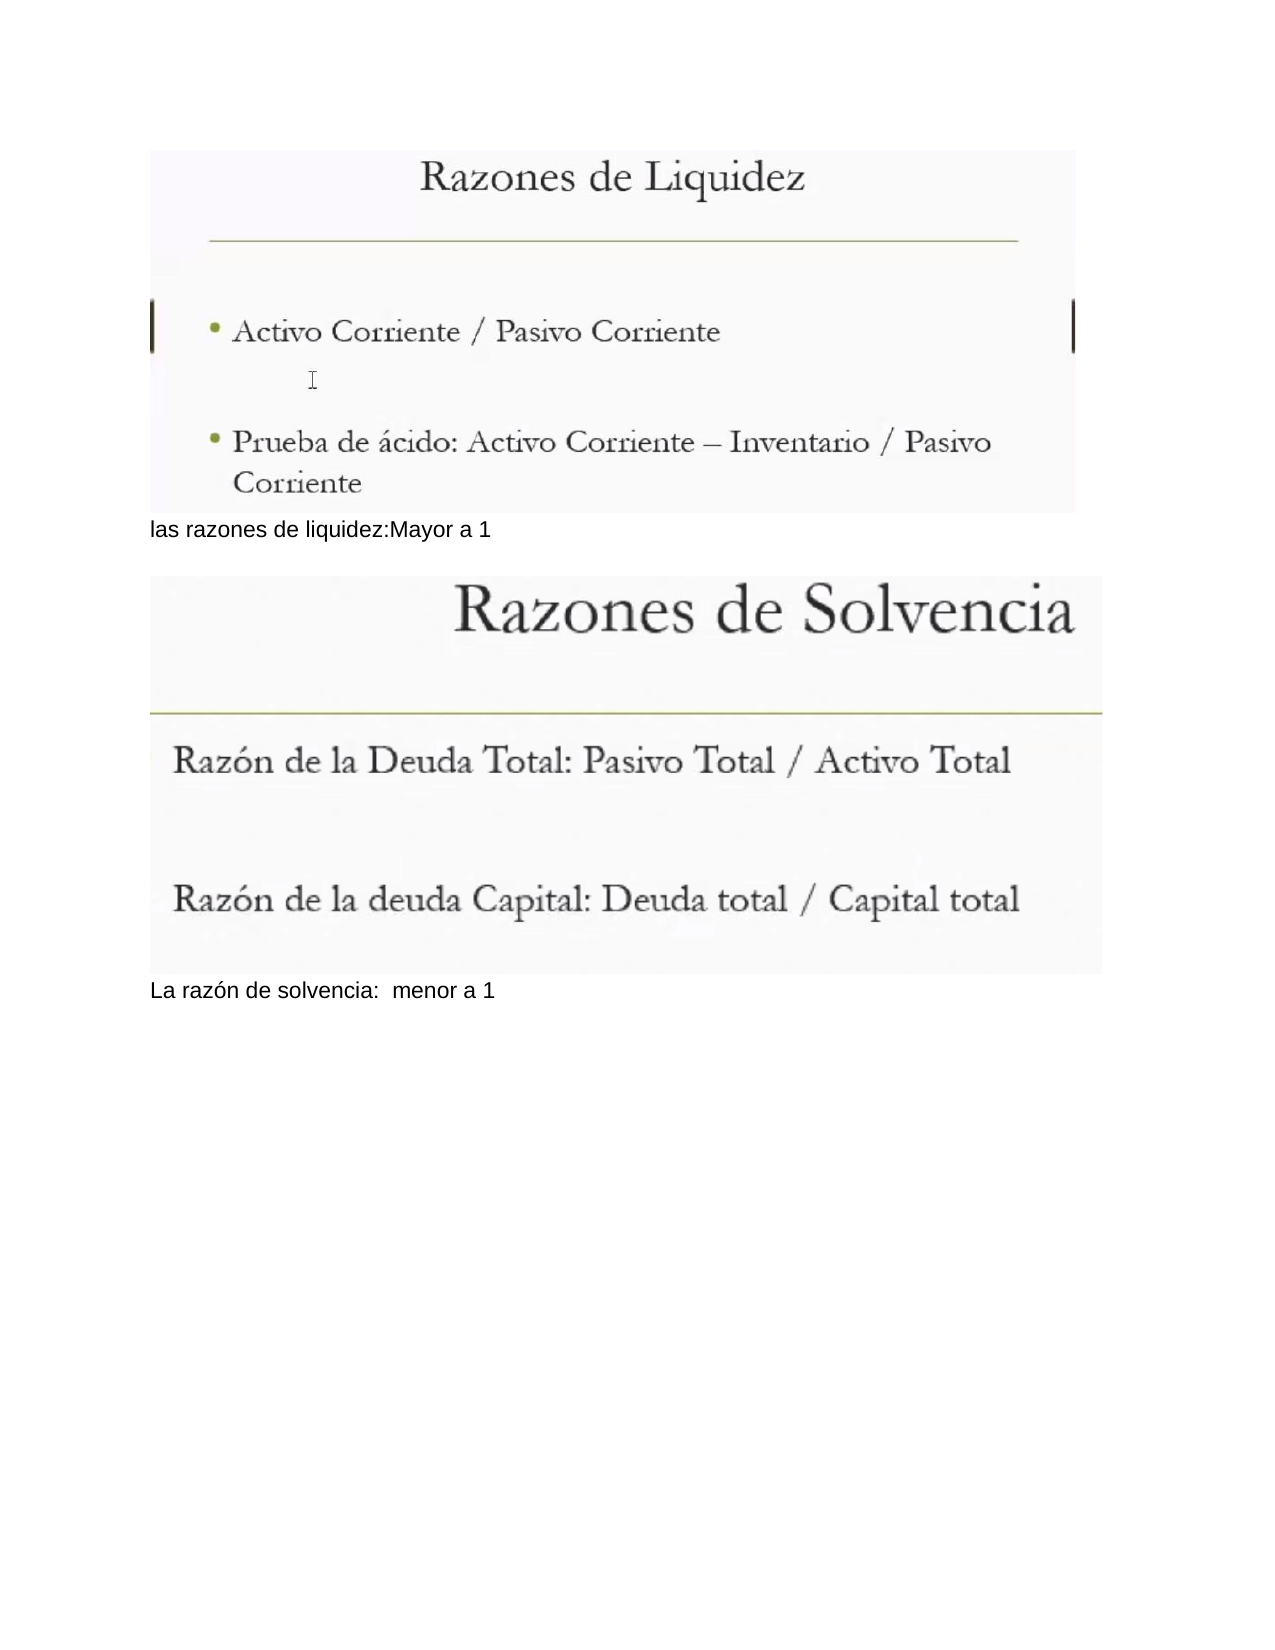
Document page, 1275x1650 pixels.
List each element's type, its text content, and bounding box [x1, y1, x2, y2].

picture [150, 150, 1075, 513]
picture [150, 576, 1103, 974]
text las razones de liquidez:Mayor a 1 [150, 516, 1125, 543]
text La razón de solvencia: menor a 1 [150, 977, 1125, 1003]
